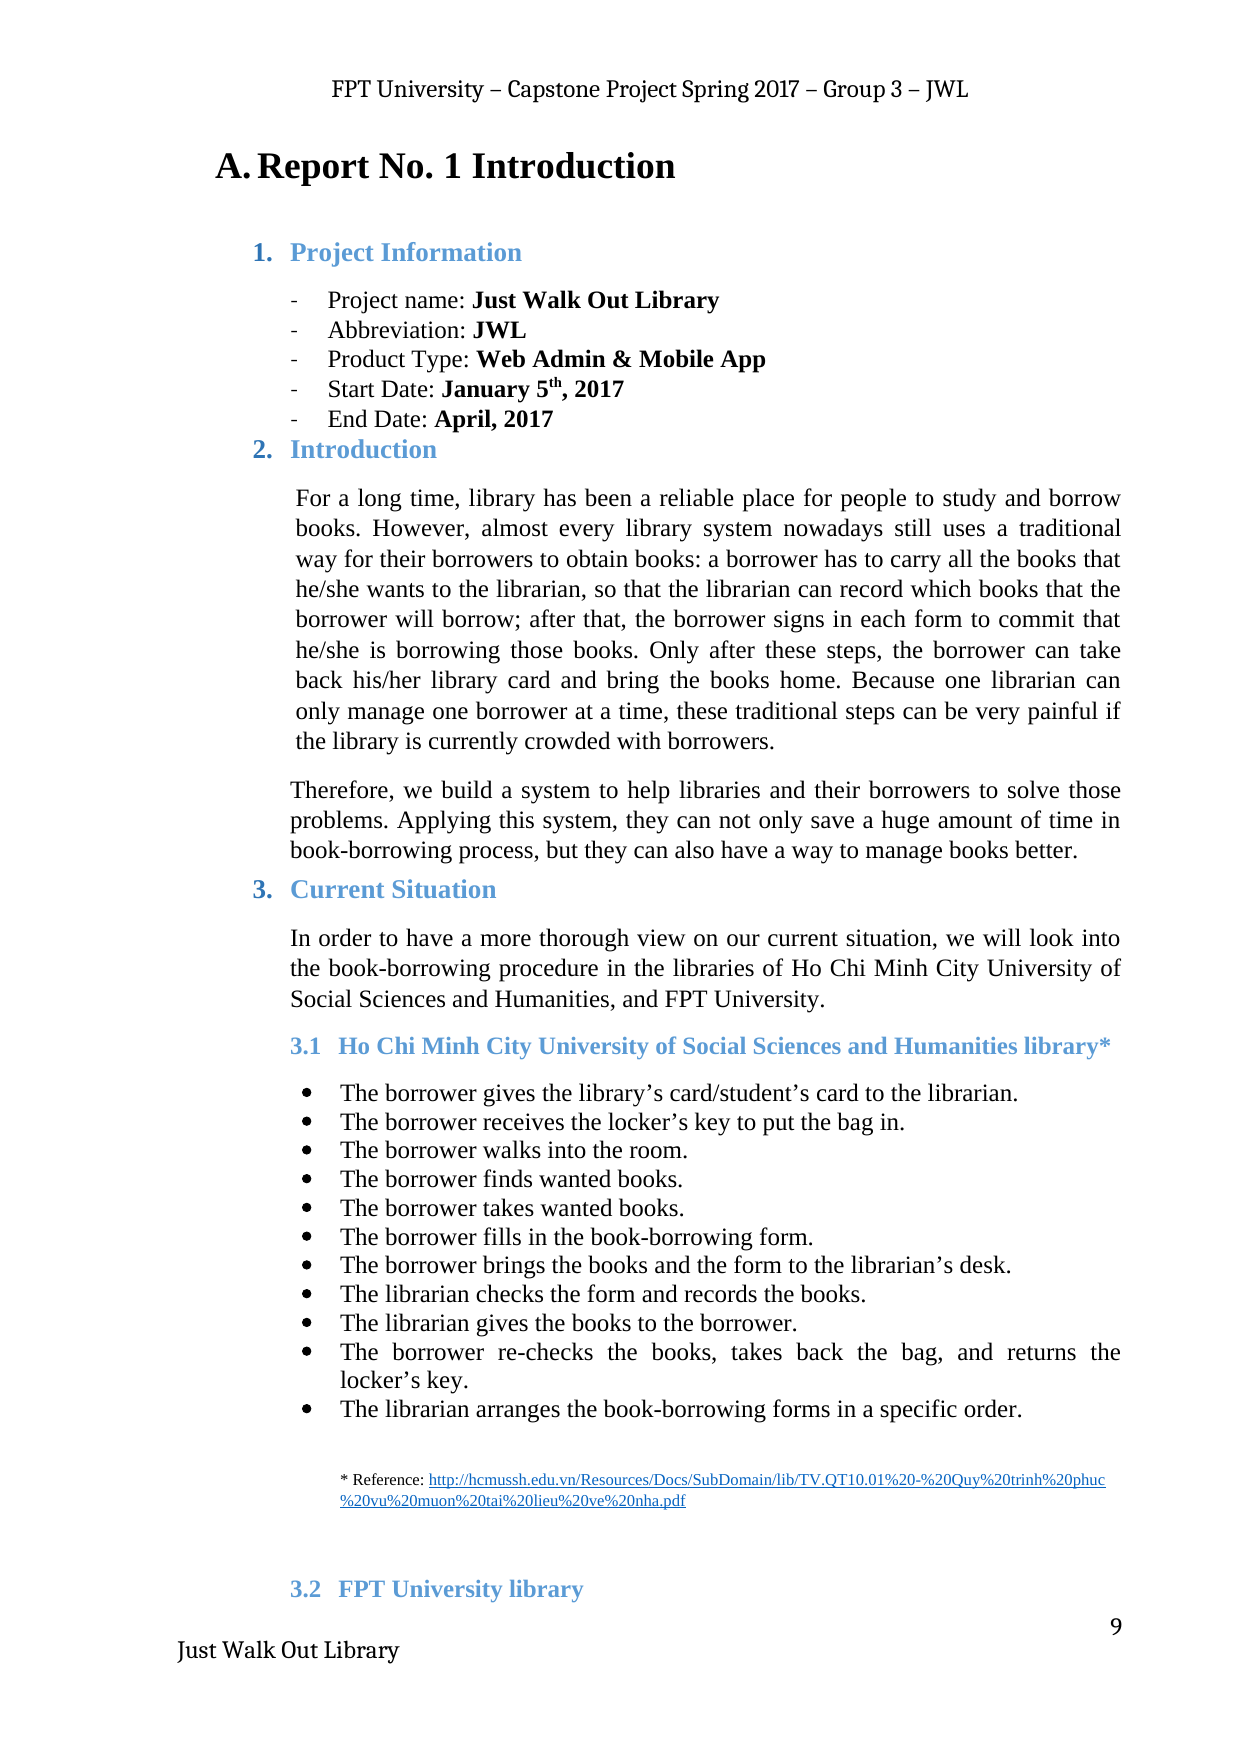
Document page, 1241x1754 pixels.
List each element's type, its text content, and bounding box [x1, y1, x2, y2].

list The borrower fills in the book-borrowing form. [302, 1222, 1122, 1250]
list For a long time, library has been a reliable place for people to study and borrow books. However, almost every library system nowadays still uses a traditional way for their borrowers to obtain books: a borrower has to carry all the books that he/she wants to the librarian, so that the librarian can record which books that the borrower will borrow; after that, the borrower signs in each form to commit that he/she is borrowing those books. Only after these steps, the borrower can take back his/her library card and bring the books home. Because one librarian can only manage one borrower at a time, these traditional steps can be very painful if the library is currently crowded with borrowers. [295, 483, 1122, 755]
list End Date: April, 2017 [290, 404, 1122, 433]
text * Reference: http://hcmussh.edu.vn/Resources/Docs/SubDomain/lib/TV.QT10.01%20-%20Quy%20trinh%20phuc%20vu%20muon%20tai%20lieu%20ve%20nha.pdf [340, 1470, 1122, 1509]
list The borrower walks into the room. [302, 1135, 1122, 1164]
list The librarian gives the books to the borrower. [302, 1308, 1122, 1337]
list Abbreviation: JWL [290, 315, 1122, 344]
subtitle Ho Chi Minh City University of Social Sciences and Humanities library* [290, 1031, 1122, 1059]
subtitle FPT University library [290, 1574, 1122, 1603]
list Start Date: January 5th, 2017 [290, 374, 1122, 404]
list The borrower receives the locker’s key to put the bag in. [302, 1107, 1122, 1135]
list The borrower finds wanted books. [302, 1164, 1122, 1193]
list The librarian checks the form and records the books. [302, 1279, 1122, 1308]
list The borrower re-checks the books, takes back the bag, and returns the locker’s key. [302, 1337, 1122, 1394]
subtitle Project Information [252, 236, 1122, 267]
text In order to have a more thorough view on our current situation, we will look into the book-borrowing procedure in the libraries of Ho Chi Minh City University of Social Sciences and Humanities, and FPT University. [290, 923, 1122, 1012]
text Therefore, we build a system to help libraries and their borrowers to solve those problems. Applying this system, they can not only save a huge amount of time in book-borrowing process, but they can also have a way to manage books better. [290, 773, 1122, 864]
list The borrower gives the library’s card/student’s card to the librarian. [302, 1078, 1122, 1107]
subtitle Report No. 1 Introduction [215, 143, 1122, 186]
list The borrower brings the books and the form to the librarian’s desk. [302, 1250, 1122, 1279]
subtitle Introduction [252, 433, 1122, 464]
list The borrower takes wanted books. [302, 1193, 1122, 1222]
subtitle Current Situation [252, 873, 1122, 904]
list Product Type: Web Admin & Mobile App [290, 344, 1122, 374]
list Project name: Just Walk Out Library [290, 285, 1122, 315]
list The librarian arranges the book-borrowing forms in a specific order. [302, 1394, 1122, 1423]
